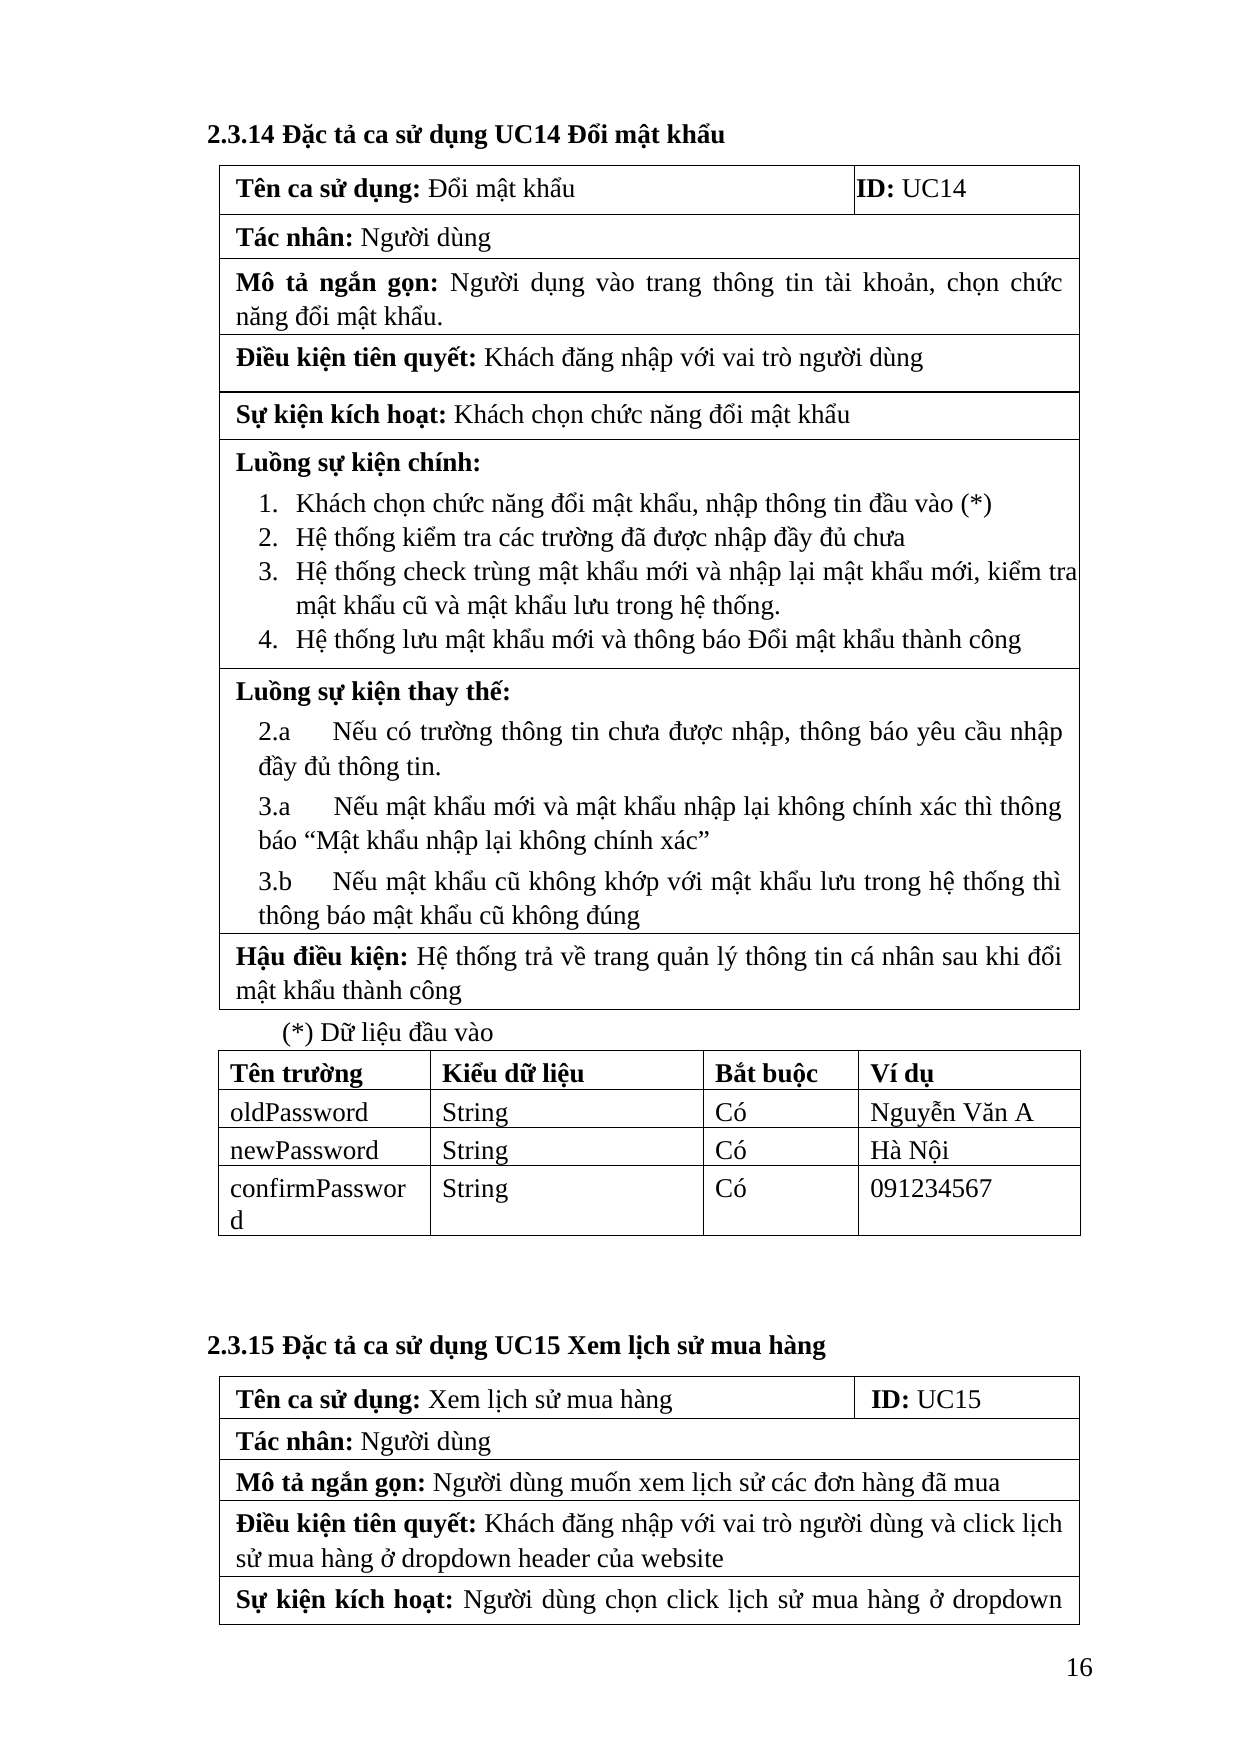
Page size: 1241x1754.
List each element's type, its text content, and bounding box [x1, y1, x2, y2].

table_cell Mô tả ngắn gọn: Người dụng vào trang thông tin tài khoản, chọn chức năng đổi mật khẩu. [220, 259, 1079, 334]
table_header Tên ca sử dụng: Xem lịch sử mua hàng [220, 1377, 854, 1417]
table_cell Có [704, 1090, 858, 1127]
table_cell Có [704, 1128, 858, 1165]
table_cell String [431, 1090, 703, 1127]
table_cell 091234567 [859, 1166, 1080, 1235]
table_header Ví dụ [859, 1051, 1080, 1088]
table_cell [220, 1577, 1079, 1624]
table_cell String [431, 1166, 703, 1235]
table_header Kiểu dữ liệu [431, 1051, 703, 1088]
table_cell newPassword [219, 1128, 430, 1165]
table_header Bắt buộc [704, 1051, 858, 1088]
subtitle Đặc tả ca sử dụng UC14 Đổi mật khẩu [207, 118, 1092, 149]
table_cell Luồng sự kiện thay thế: 2.a Nếu có trường thông tin chưa được nhập, thông báo yêu cầu nhập đầy đủ thông tin. 3.a Nếu mật khẩu mới và mật khẩu nhập lại không chính xác thì thông báo “Mật khẩu nhập lại không chính xác” 3.b Nếu mật khẩu cũ không khớp với mật khẩu lưu trong hệ thống thì thông báo mật khẩu cũ không đúng [220, 669, 1079, 933]
text (*) Dữ liệu đầu vào [207, 1016, 1092, 1047]
table_cell String [431, 1128, 703, 1165]
table_cell Tác nhân: Người dùng [220, 1419, 1079, 1459]
table_cell Điều kiện tiên quyết: Khách đăng nhập với vai trò người dùng và click lịch sử mua hàng ở dropdown header của website [220, 1501, 1079, 1576]
table_cell confirmPassword [219, 1166, 430, 1235]
table_header Tên trường [219, 1051, 430, 1088]
table_cell Có [704, 1166, 858, 1235]
table_header ID: UC14 [855, 166, 1079, 213]
table_header Tên ca sử dụng: Đổi mật khẩu [220, 166, 854, 213]
table_header ID: UC15 [855, 1377, 1079, 1417]
table_cell Sự kiện kích hoạt: Khách chọn chức năng đổi mật khẩu [220, 393, 1079, 439]
subtitle Đặc tả ca sử dụng UC15 Xem lịch sử mua hàng [207, 1329, 1092, 1360]
table_cell Nguyễn Văn A [859, 1090, 1080, 1127]
table_cell oldPassword [219, 1090, 430, 1127]
table_cell Điều kiện tiên quyết: Khách đăng nhập với vai trò người dùng [220, 335, 1079, 391]
table_cell Hậu điều kiện: Hệ thống trả về trang quản lý thông tin cá nhân sau khi đổi mật khẩu thành công [220, 934, 1079, 1008]
table_cell Mô tả ngắn gọn: Người dùng muốn xem lịch sử các đơn hàng đã mua [220, 1460, 1079, 1500]
table_cell Tác nhân: Người dùng [220, 215, 1079, 258]
table_cell Hà Nội [859, 1128, 1080, 1165]
table_cell Luồng sự kiện chính: Khách chọn chức năng đổi mật khẩu, nhập thông tin đầu vào (*) Hệ thống kiểm tra các trường đã được nhập đầy đủ chưa Hệ thống check trùng mật khẩu mới và nhập lại mật khẩu mới, kiểm tra mật khẩu cũ và mật khẩu lưu trong hệ thống. Hệ thống lưu mật khẩu mới và thông báo Đổi mật khẩu thành công [220, 440, 1079, 668]
